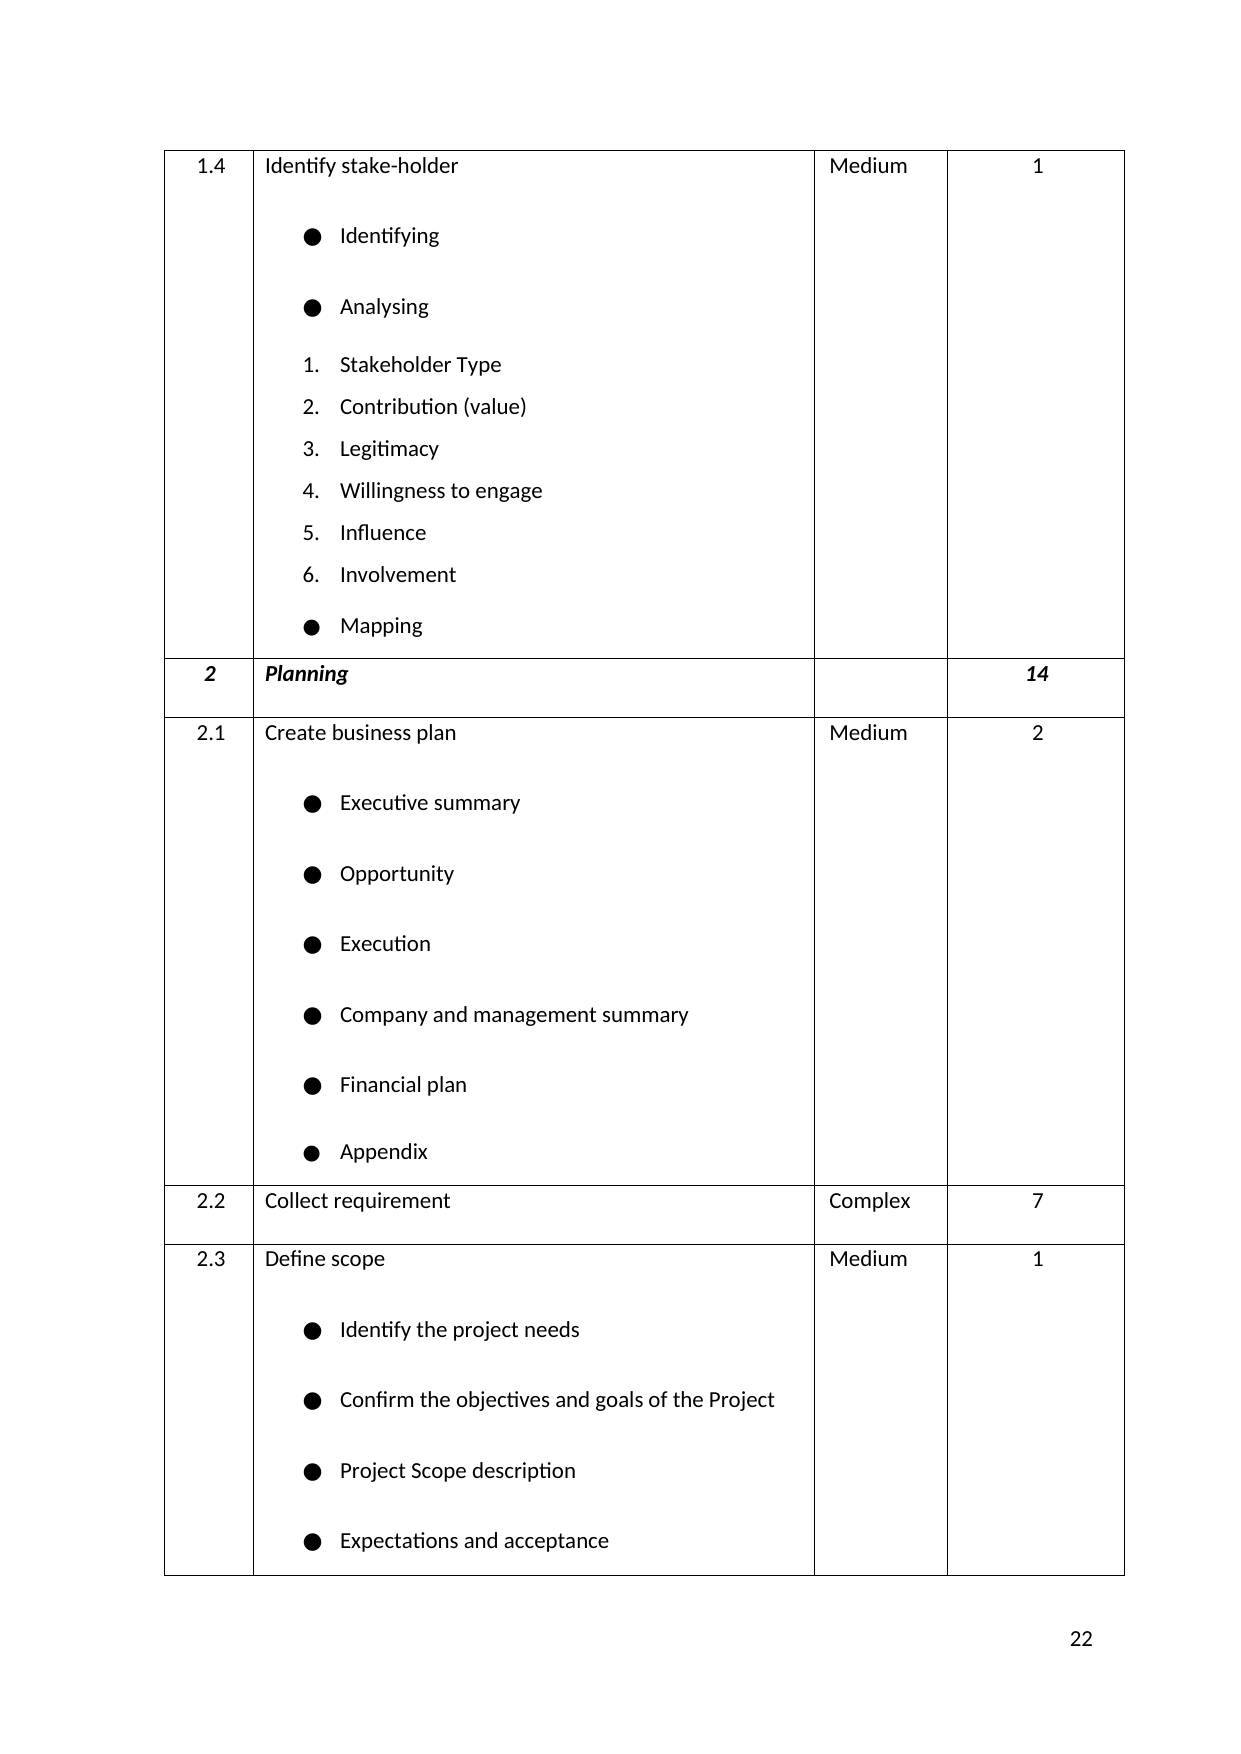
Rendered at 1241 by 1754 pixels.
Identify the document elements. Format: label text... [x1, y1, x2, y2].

table_cell 2 [165, 659, 253, 717]
table_cell Create business plan Executive summary Opportunity Execution Company and management summary Financial plan Appendix [254, 718, 814, 1185]
table_cell 1.4 [165, 151, 253, 658]
table_cell 14 [948, 659, 1124, 717]
table_cell Collect requirement [254, 1186, 814, 1243]
table_cell 7 [948, 1186, 1124, 1243]
table_cell Medium [815, 151, 947, 658]
table_cell 2.3 [165, 1245, 253, 1574]
table_cell Medium [815, 1245, 947, 1574]
table_cell Identify stake-holder Identifying Analysing Stakeholder Type Contribution (value) Legitimacy Willingness to engage Influence Involvement Mapping [254, 151, 814, 658]
table_cell Medium [815, 718, 947, 1185]
table_cell Complex [815, 1186, 947, 1243]
table_cell Planning [254, 659, 814, 717]
table_cell 2.2 [165, 1186, 253, 1243]
table_cell 2 [948, 718, 1124, 1185]
table_cell 2.1 [165, 718, 253, 1185]
table_cell 1 [948, 151, 1124, 658]
table_cell 1 [948, 1245, 1124, 1574]
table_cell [254, 1245, 814, 1574]
table_cell [815, 659, 947, 717]
